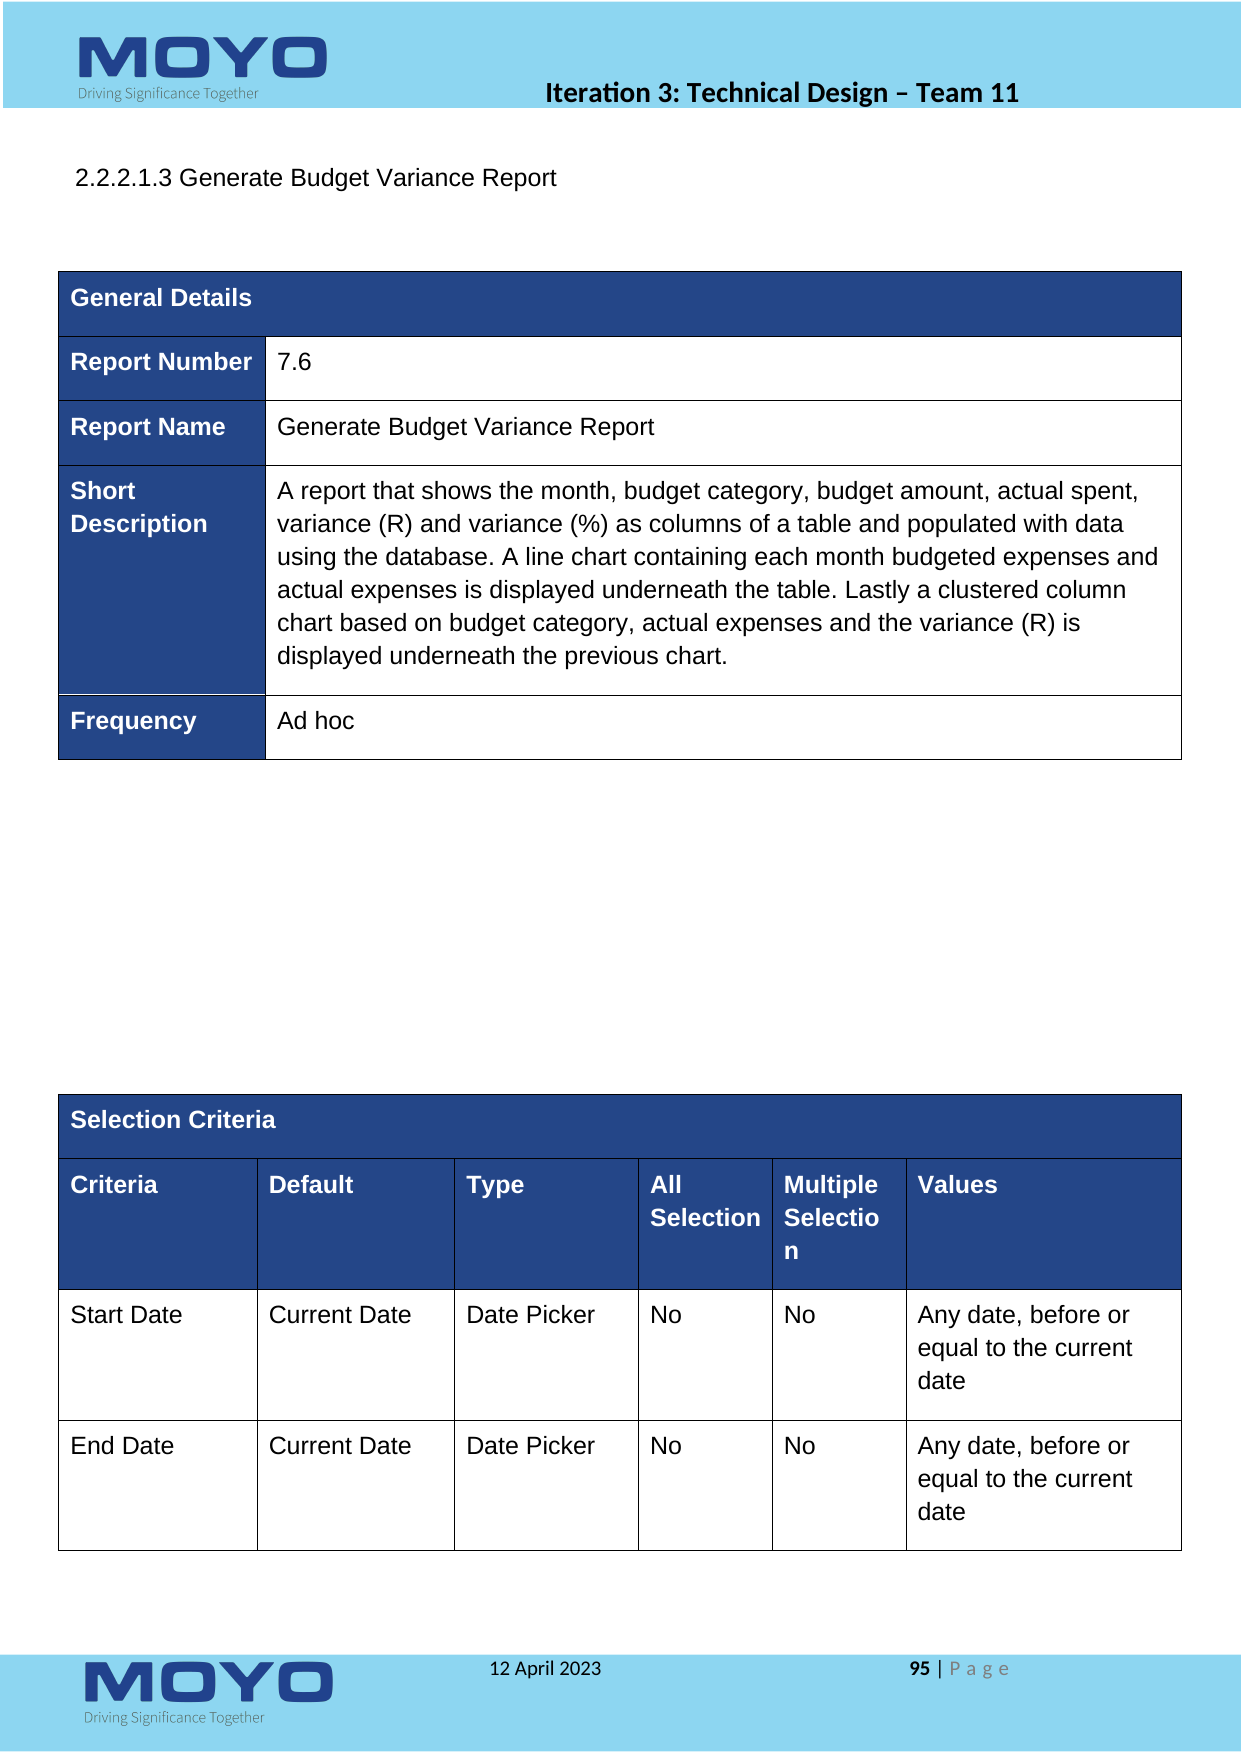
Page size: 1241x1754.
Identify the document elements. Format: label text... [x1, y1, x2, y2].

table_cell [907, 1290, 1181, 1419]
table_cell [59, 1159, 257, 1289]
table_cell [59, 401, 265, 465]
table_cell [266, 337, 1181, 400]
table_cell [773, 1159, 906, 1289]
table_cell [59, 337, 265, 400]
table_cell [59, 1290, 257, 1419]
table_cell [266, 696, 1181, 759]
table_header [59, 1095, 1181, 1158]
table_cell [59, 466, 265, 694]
picture [75, 31, 330, 105]
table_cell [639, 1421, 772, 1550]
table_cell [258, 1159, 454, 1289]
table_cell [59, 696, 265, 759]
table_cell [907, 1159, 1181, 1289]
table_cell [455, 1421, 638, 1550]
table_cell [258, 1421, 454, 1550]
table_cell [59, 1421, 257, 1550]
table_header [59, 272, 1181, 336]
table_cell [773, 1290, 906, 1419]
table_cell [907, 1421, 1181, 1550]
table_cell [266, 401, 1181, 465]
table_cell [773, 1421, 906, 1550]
text 2.2.2.1.3 Generate Budget Variance Report [75, 163, 1165, 192]
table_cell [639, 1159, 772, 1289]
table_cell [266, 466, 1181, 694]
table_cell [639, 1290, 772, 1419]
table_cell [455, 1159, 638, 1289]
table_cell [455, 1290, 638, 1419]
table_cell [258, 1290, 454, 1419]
picture [81, 1656, 336, 1729]
